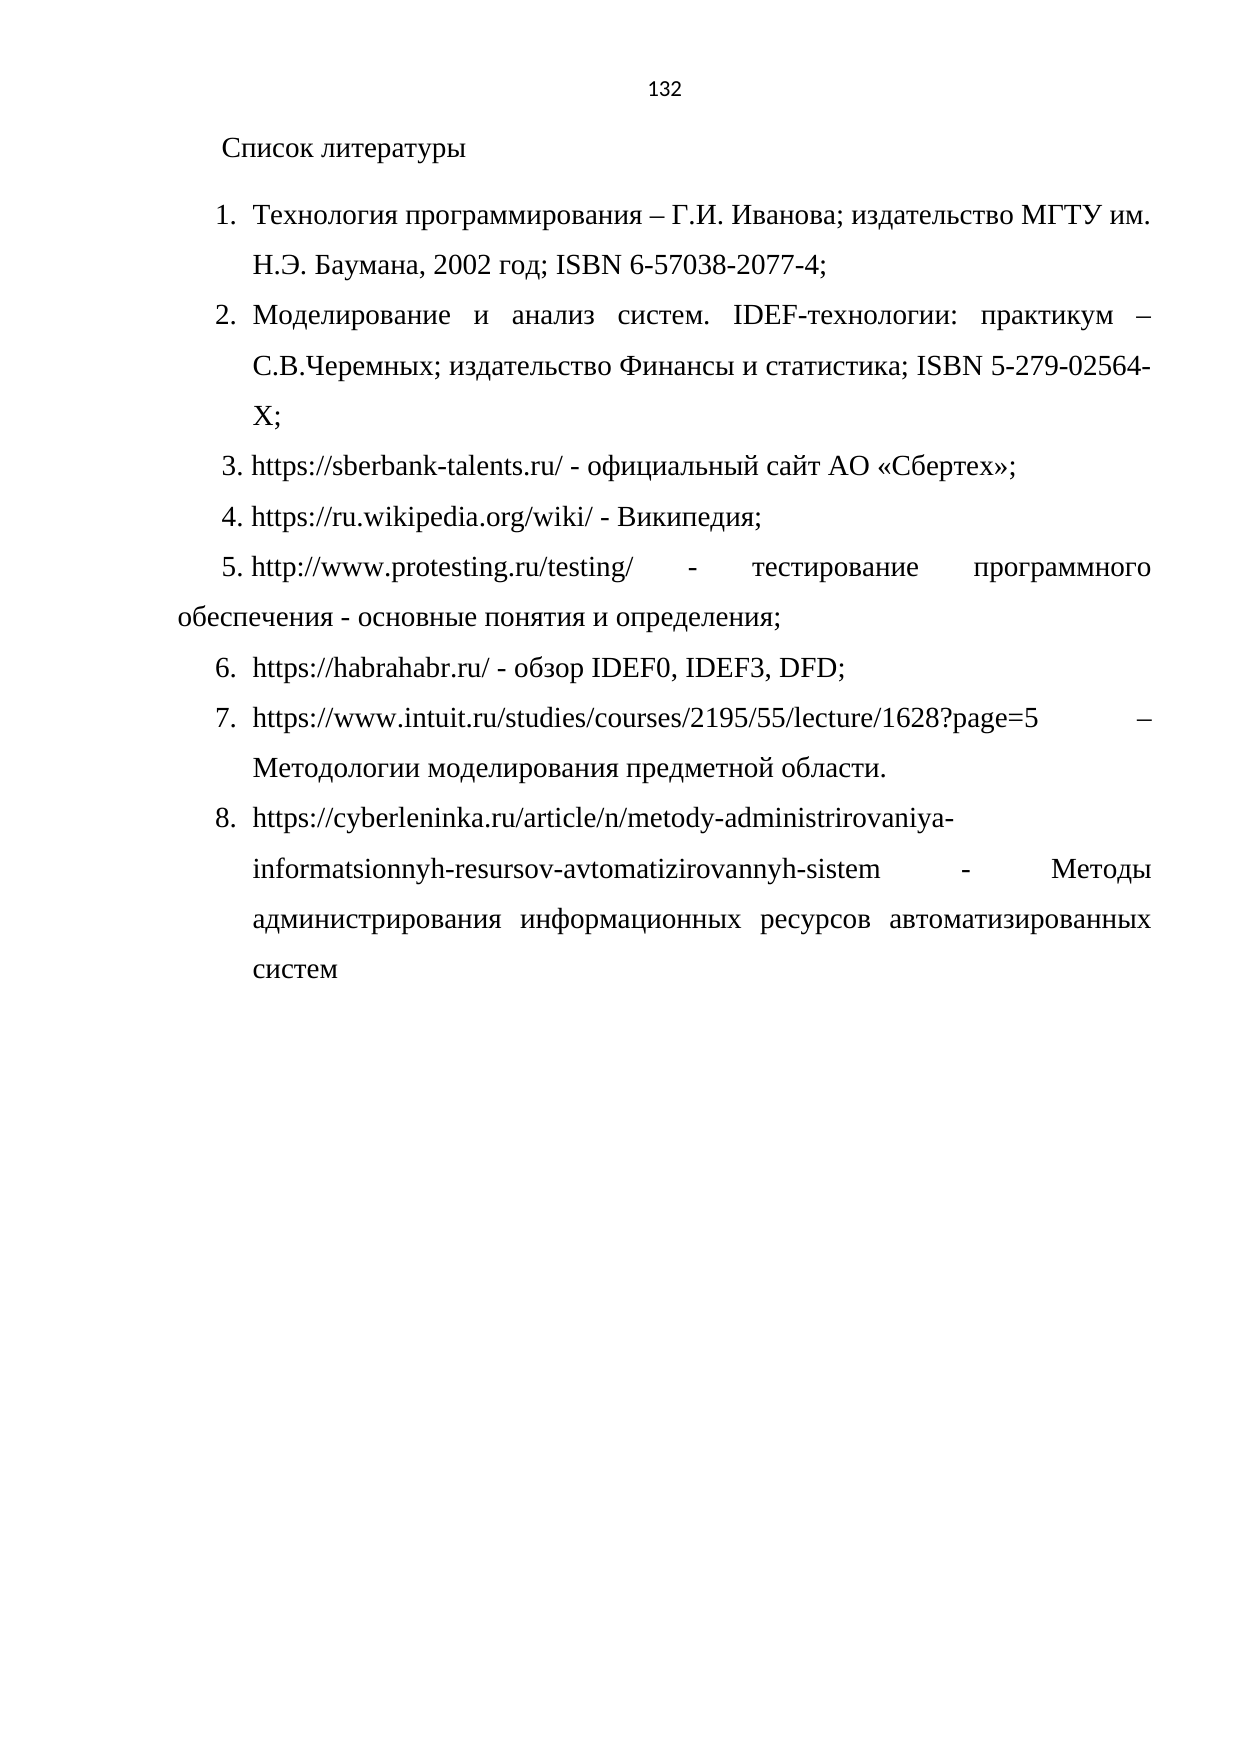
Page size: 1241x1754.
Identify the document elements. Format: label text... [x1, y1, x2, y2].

list https://sberbank-talents.ru/ - официальный сайт АО «Сбертех»; [177, 448, 1152, 482]
list https://ru.wikipedia.org/wiki/ - Википедия; [177, 499, 1152, 532]
list https://habrahabr.ru/ - обзор IDEF0, IDEF3, DFD; [215, 650, 1152, 683]
list http://www.protesting.ru/testing/ - тестирование программного обеспечения - основные понятия и определения; [177, 549, 1152, 633]
list https://www.intuit.ru/studies/courses/2195/55/lecture/1628?page=5 – Методологии моделирования предметной области. [215, 700, 1152, 784]
text Список литературы [177, 130, 1152, 163]
list https://cyberleninka.ru/article/n/metody-administrirovaniya-informatsionnyh-resursov-avtomatizirovannyh-sistem - Методы администрирования информационных ресурсов автоматизированных систем [215, 801, 1152, 985]
list Технология программирования – Г.И. Иванова; издательство МГТУ им. Н.Э. Баумана, 2002 год; ISBN 6-57038-2077-4; [215, 197, 1152, 281]
list Моделирование и анализ систем. IDEF-технологии: практикум – С.В.Черемных; издательство Финансы и статистика; ISBN 5-279-02564-Х; [215, 297, 1152, 432]
